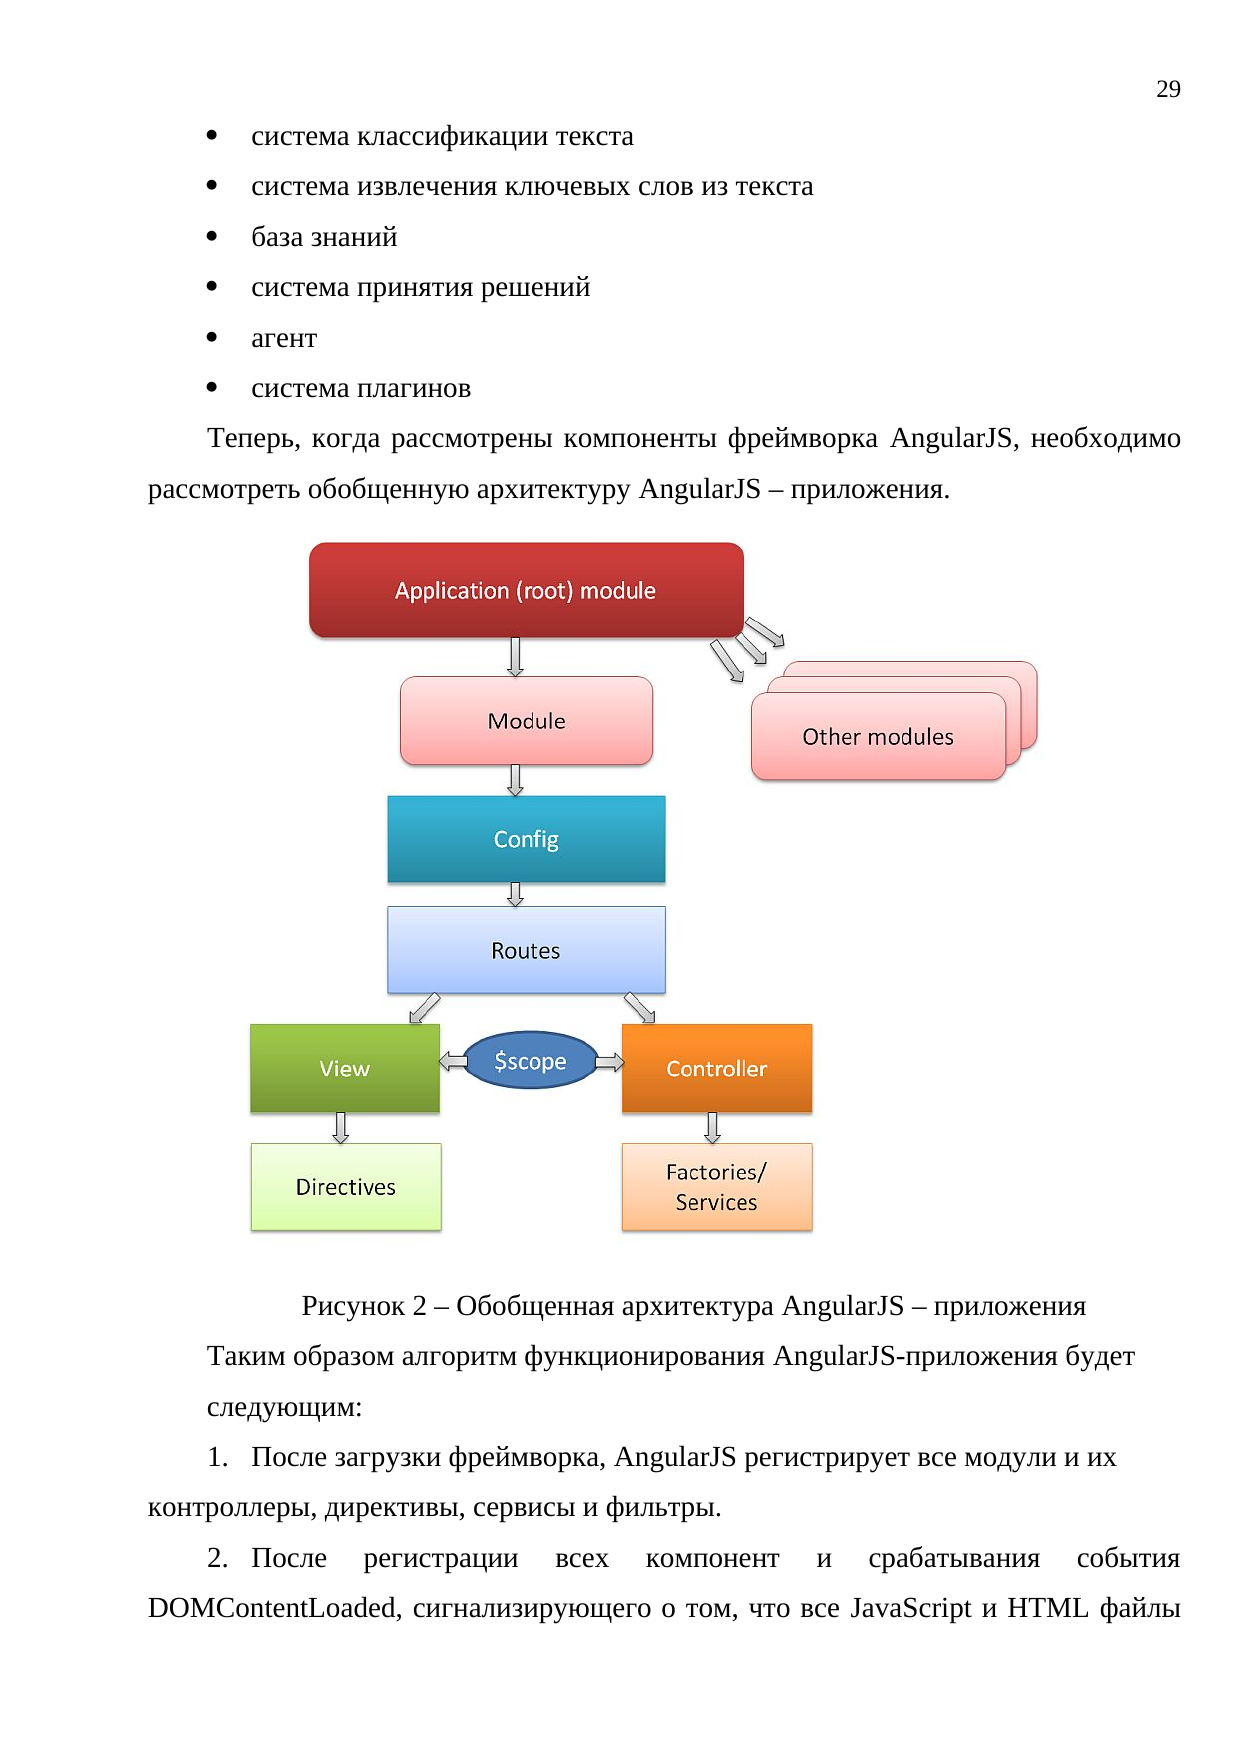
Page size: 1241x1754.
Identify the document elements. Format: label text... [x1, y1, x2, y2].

list система принятия решений [148, 269, 1181, 303]
list Рисунок 2 – Обобщенная архитектура AngularJS – приложения [207, 1288, 1181, 1322]
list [148, 1540, 1181, 1623]
list система плагинов [148, 370, 1181, 404]
list агент [148, 320, 1181, 353]
list база знаний [148, 219, 1181, 253]
list После загрузки фреймворка, AngularJS регистрирует все модули и их контроллеры, директивы, сервисы и фильтры. [148, 1439, 1181, 1523]
list Теперь, когда рассмотрены компоненты фреймворка AngularJS, необходимо рассмотреть обобщенную архитектуру AngularJS – приложения. [148, 421, 1181, 504]
list система извлечения ключевых слов из текста [148, 168, 1181, 202]
list Таким образом алгоритм функционирования AngularJS-приложения будет следующим: [207, 1338, 1181, 1422]
list система классификации текста [148, 118, 1181, 152]
picture [162, 521, 1167, 1274]
